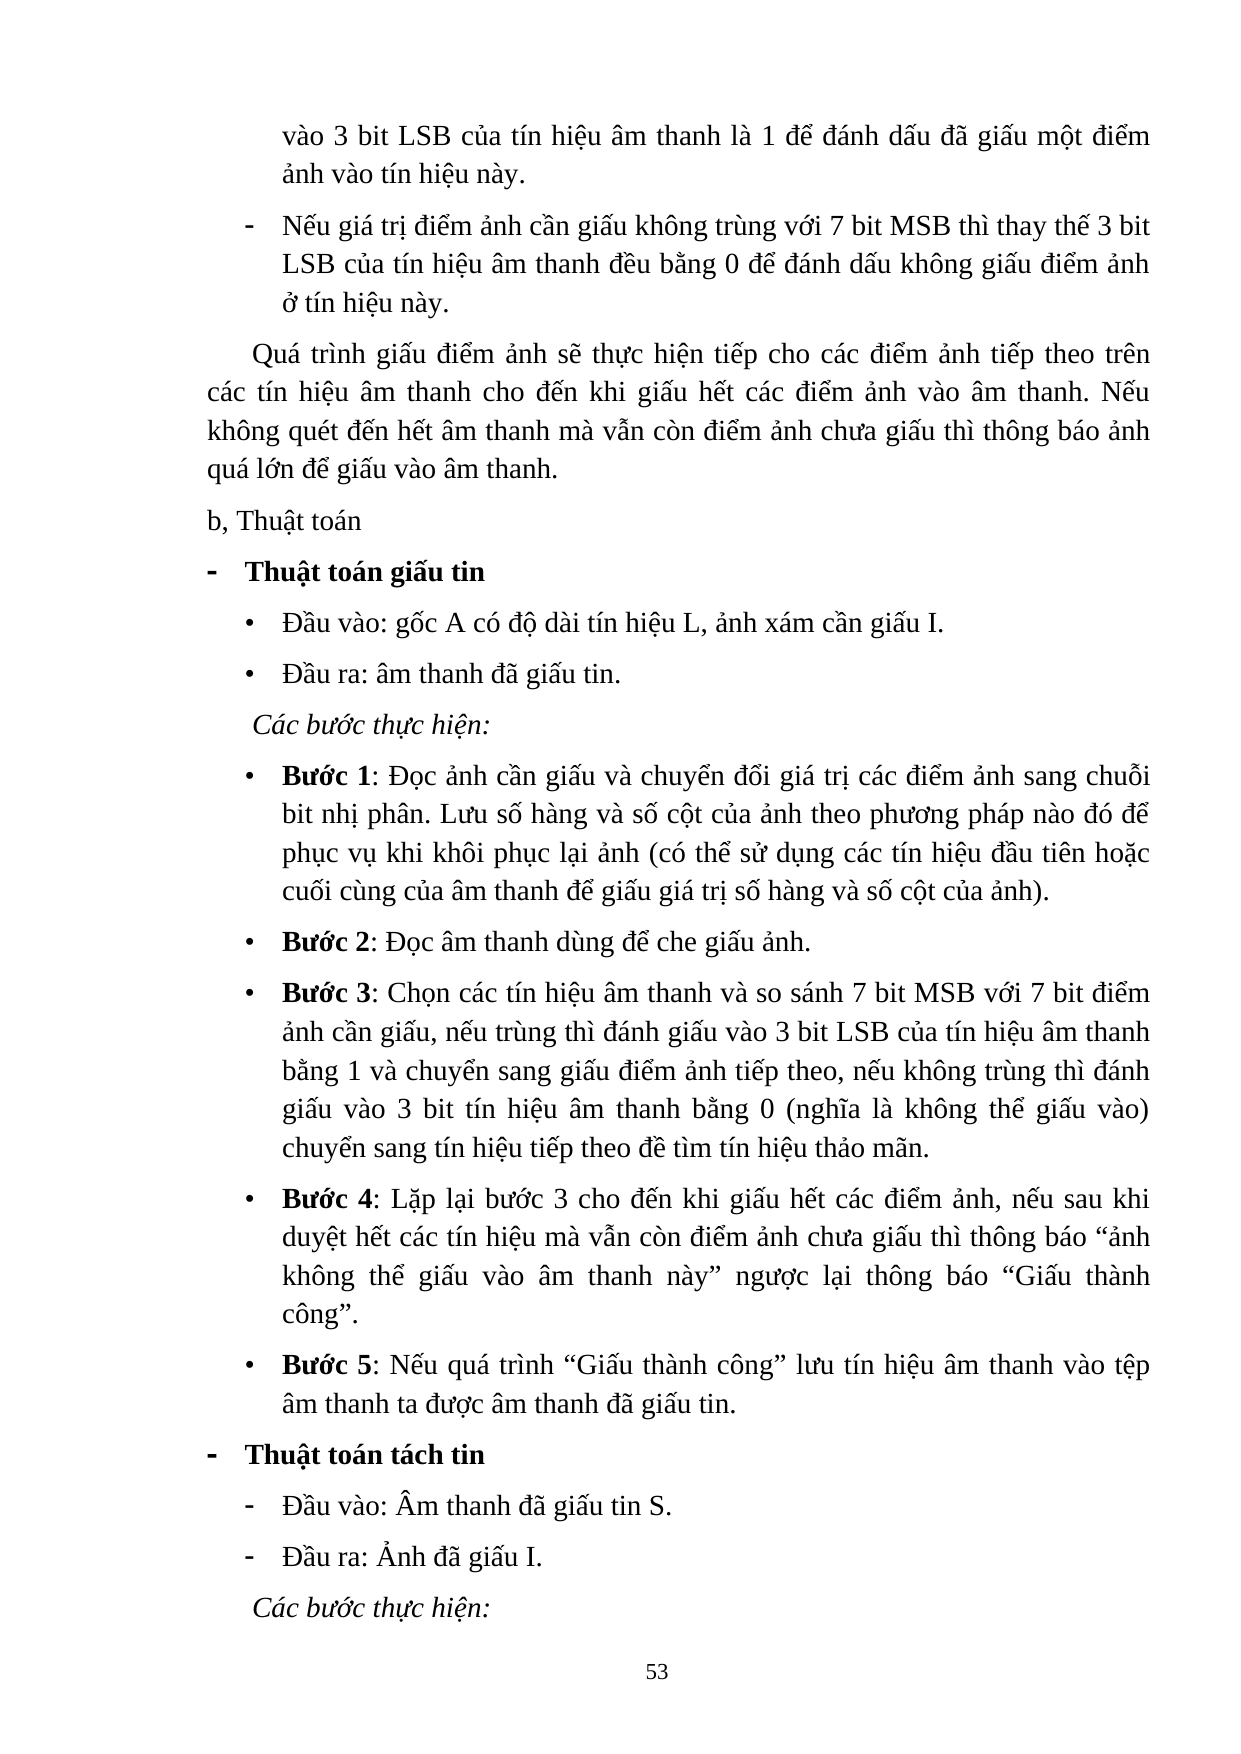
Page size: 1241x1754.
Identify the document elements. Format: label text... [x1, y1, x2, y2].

list Bước 5: Nếu quá trình “Giấu thành công” lưu tín hiệu âm thanh vào tệp âm thanh ta được âm thanh đã giấu tin. [244, 1347, 1152, 1419]
list Các bước thực hiện: [207, 1591, 1152, 1624]
list Bước 1: Đọc ảnh cần giấu và chuyển đổi giá trị các điểm ảnh sang chuỗi bit nhị phân. Lưu số hàng và số cột của ảnh theo phương pháp nào đó để phục vụ khi khôi phục lại ảnh (có thể sử dụng các tín hiệu đầu tiên hoặc cuối cùng của âm thanh để giấu giá trị số hàng và số cột của ảnh). [244, 758, 1152, 907]
list Thuật toán tách tin [207, 1437, 1152, 1471]
list Bước 3: Chọn các tín hiệu âm thanh và so sánh 7 bit MSB với 7 bit điểm ảnh cần giấu, nếu trùng thì đánh giấu vào 3 bit LSB của tín hiệu âm thanh bằng 1 và chuyển sang giấu điểm ảnh tiếp theo, nếu không trùng thì đánh giấu vào 3 bit tín hiệu âm thanh bằng 0 (nghĩa là không thể giấu vào) chuyển sang tín hiệu tiếp theo đề tìm tín hiệu thảo mãn. [244, 976, 1152, 1163]
list Bước 2: Đọc âm thanh dùng để che giấu ảnh. [244, 924, 1152, 958]
list Bước 4: Lặp lại bước 3 cho đến khi giấu hết các điểm ảnh, nếu sau khi duyệt hết các tín hiệu mà vẫn còn điểm ảnh chưa giấu thì thông báo “ảnh không thể giấu vào âm thanh này” ngược lại thông báo “Giấu thành công”. [244, 1181, 1152, 1330]
list Đầu ra: Ảnh đã giấu I. [244, 1539, 1152, 1573]
list Nếu giá trị điểm ảnh cần giấu không trùng với 7 bit MSB thì thay thế 3 bit LSB của tín hiệu âm thanh đều bằng 0 để đánh dấu không giấu điểm ảnh ở tín hiệu này. [244, 208, 1152, 318]
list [244, 118, 1152, 190]
list Đầu vào: gốc A có độ dài tín hiệu L, ảnh xám cần giấu I. [244, 605, 1152, 638]
list Thuật toán giấu tin [207, 554, 1152, 587]
list Quá trình giấu điểm ảnh sẽ thực hiện tiếp cho các điểm ảnh tiếp theo trên các tín hiệu âm thanh cho đến khi giấu hết các điểm ảnh vào âm thanh. Nếu không quét đến hết âm thanh mà vẫn còn điểm ảnh chưa giấu thì thông báo ảnh quá lớn để giấu vào âm thanh. [207, 336, 1152, 485]
list Đầu vào: Âm thanh đã giấu tin S. [244, 1488, 1152, 1522]
list Các bước thực hiện: [207, 707, 1152, 740]
list Đầu ra: âm thanh đã giấu tin. [244, 656, 1152, 689]
list b, Thuật toán [207, 503, 1152, 536]
